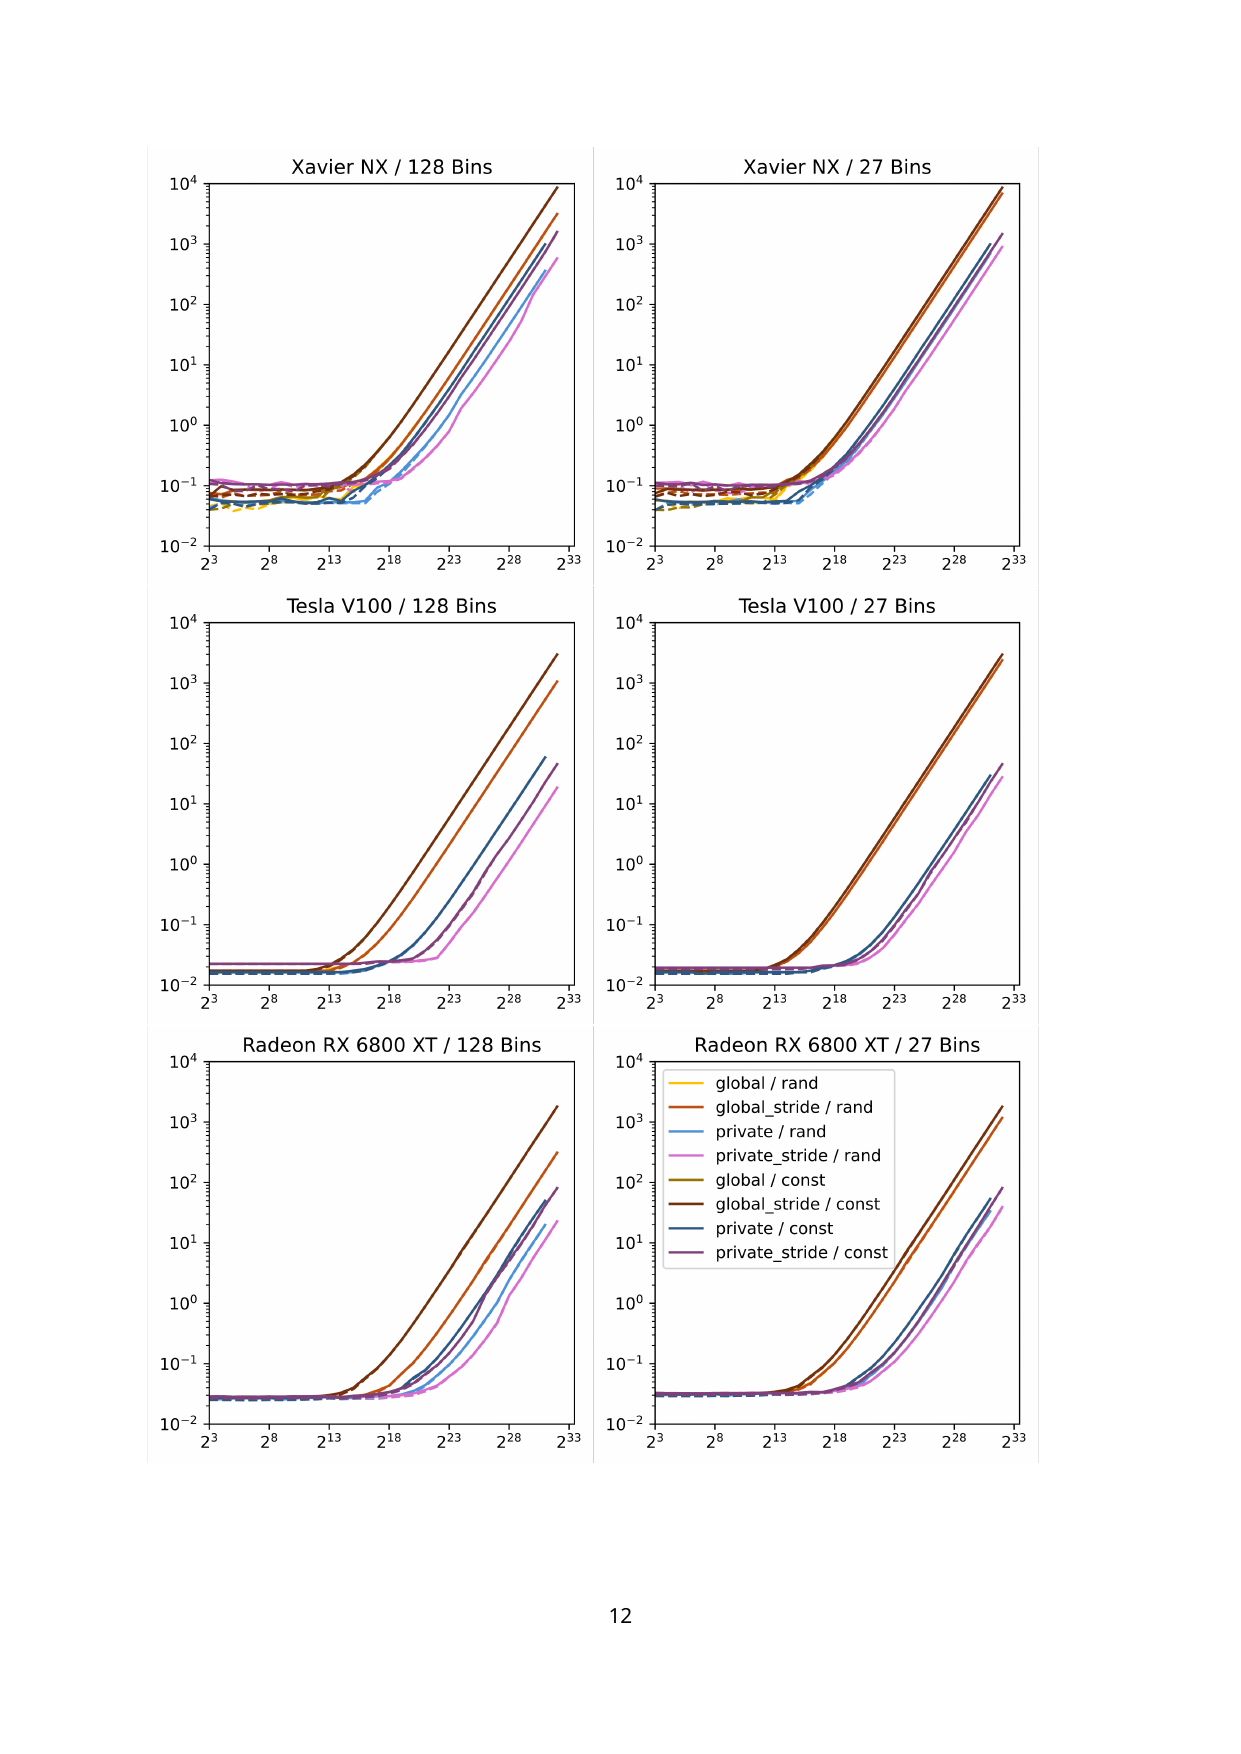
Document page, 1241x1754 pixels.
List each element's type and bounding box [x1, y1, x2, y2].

picture [147, 147, 1039, 585]
picture [147, 1026, 1039, 1463]
picture [147, 586, 1039, 1024]
